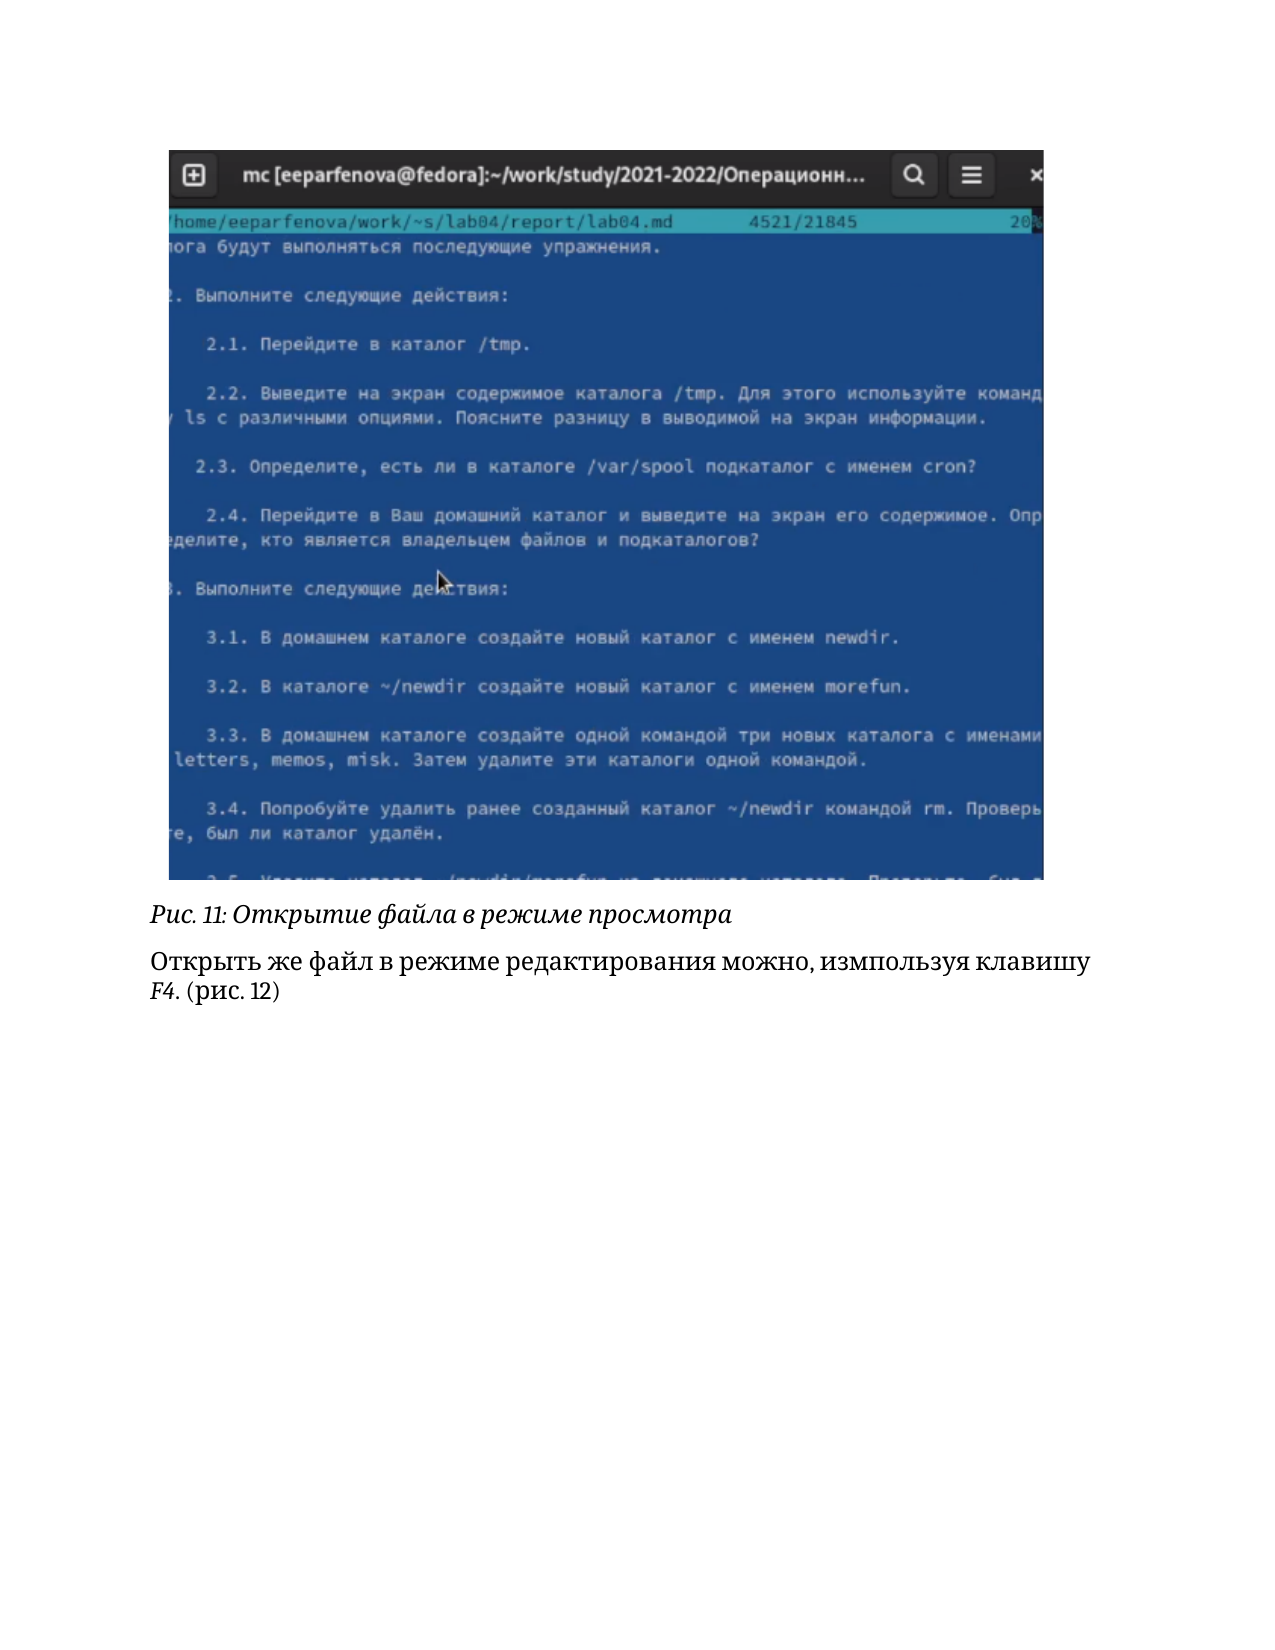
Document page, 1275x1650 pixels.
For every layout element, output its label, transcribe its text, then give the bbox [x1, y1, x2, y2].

text Рис. 11: Открытие файла в режиме просмотра [150, 901, 1125, 929]
text Открыть же файл в режиме редактирования можно, измпользуя клавишу F4. (рис. 12) [150, 948, 1125, 1006]
picture [168, 150, 1044, 880]
